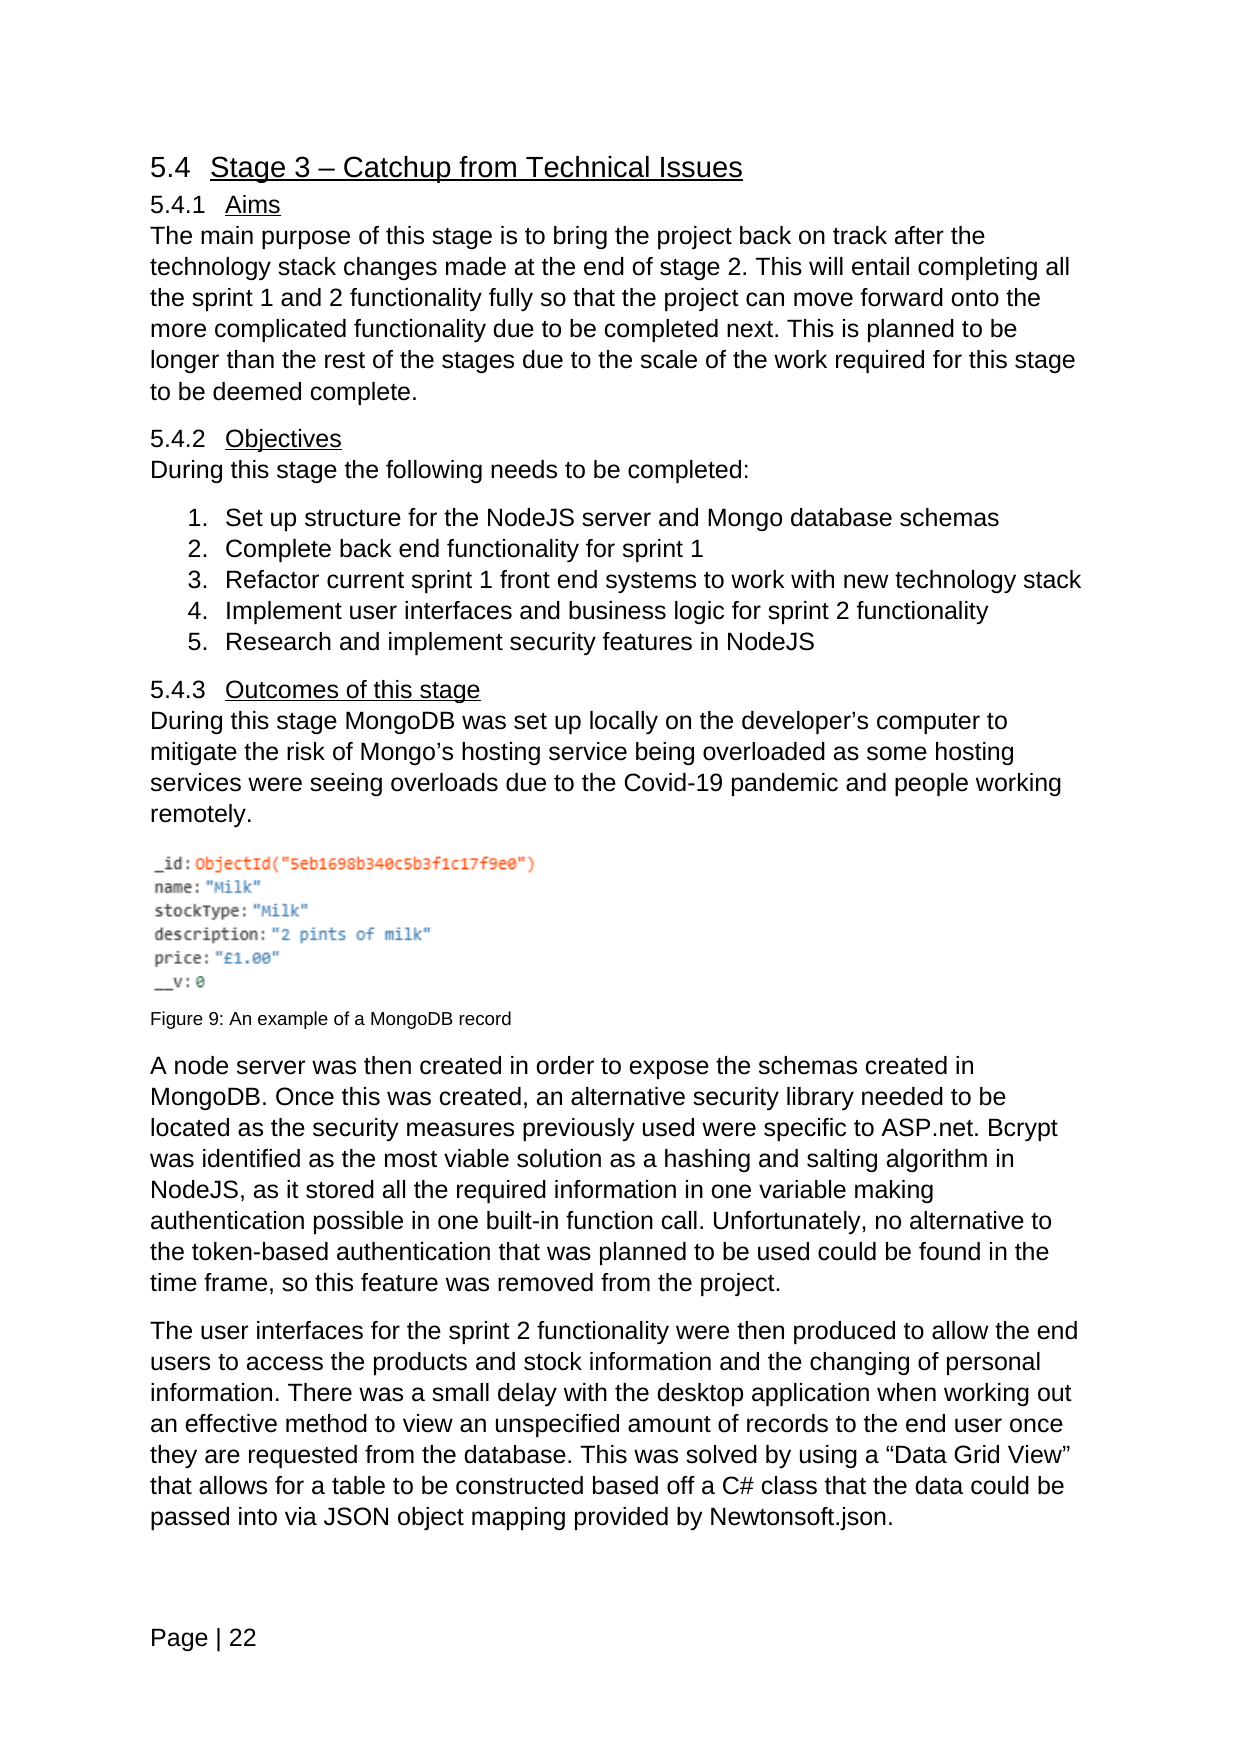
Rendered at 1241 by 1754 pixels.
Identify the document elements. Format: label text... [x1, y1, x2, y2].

subtitle Stage 3 – Catchup from Technical Issues [150, 150, 1090, 183]
list Research and implement security features in NodeJS [187, 627, 1090, 656]
list Refactor current sprint 1 front end systems to work with new technology stack [187, 565, 1090, 594]
text Figure 9: An example of a MongoDB record [150, 1008, 1090, 1029]
subtitle Aims [150, 190, 1090, 219]
list Complete back end functionality for sprint 1 [187, 534, 1090, 563]
text During this stage MongoDB was set up locally on the developer’s computer to mitigate the risk of Mongo’s hosting service being overloaded as some hosting services were seeing overloads due to the Covid-19 pandemic and people working remotely. [150, 706, 1090, 828]
text During this stage the following needs to be completed: [150, 455, 1090, 484]
list Set up structure for the NodeJS server and Mongo database schemas [187, 503, 1090, 532]
text A node server was then created in order to expose the schemas created in MongoDB. Once this was created, an alternative security library needed to be located as the security measures previously used were specific to ASP.net. Bcrypt was identified as the most viable solution as a hashing and salting algorithm in NodeJS, as it stored all the required information in one variable making authentication possible in one built-in function call. Unfortunately, no alternative to the token-based authentication that was planned to be used could be found in the time frame, so this feature was removed from the project. [150, 1051, 1090, 1297]
list Implement user interfaces and business logic for sprint 2 functionality [187, 596, 1090, 625]
text The main purpose of this stage is to bring the project back on track after the technology stack changes made at the end of stage 2. This will entail completing all the sprint 1 and 2 functionality fully so that the project can move forward onto the more complicated functionality due to be completed next. This is planned to be longer than the rest of the stages due to the scale of the work required for this stage to be deemed complete. [150, 221, 1090, 405]
subtitle Outcomes of this stage [150, 675, 1090, 704]
text The user interfaces for the sprint 2 functionality were then produced to allow the end users to access the products and stock information and the changing of personal information. There was a small delay with the desktop application when working out an effective method to view an unspecified amount of records to the end user once they are requested from the database. This was solved by using a “Data Grid View” that allows for a table to be constructed based off a C# class that the data could be passed into via JSON object mapping provided by Newtonsoft.json. [150, 1316, 1090, 1531]
picture [150, 846, 547, 1008]
subtitle Objectives [150, 424, 1090, 453]
